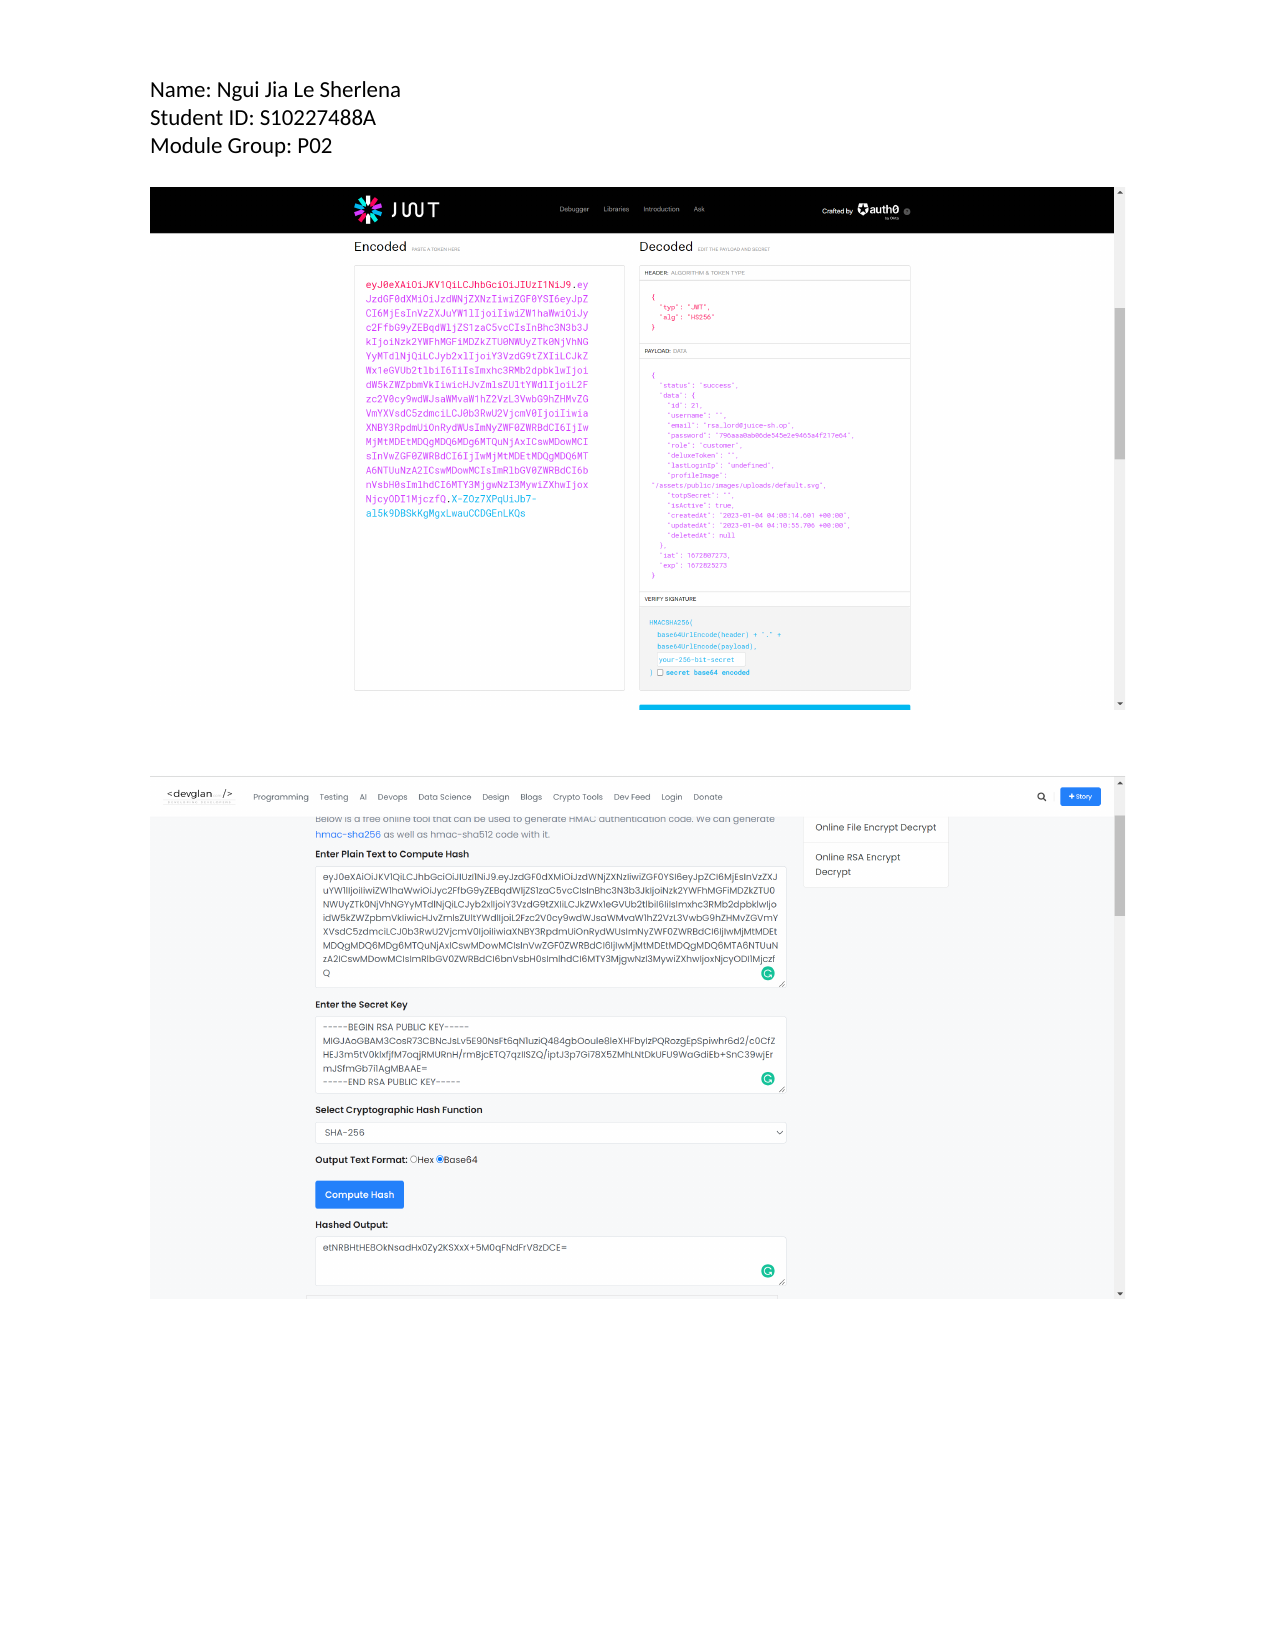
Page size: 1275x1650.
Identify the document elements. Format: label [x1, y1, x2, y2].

picture [150, 775, 1125, 1299]
picture [150, 187, 1125, 710]
